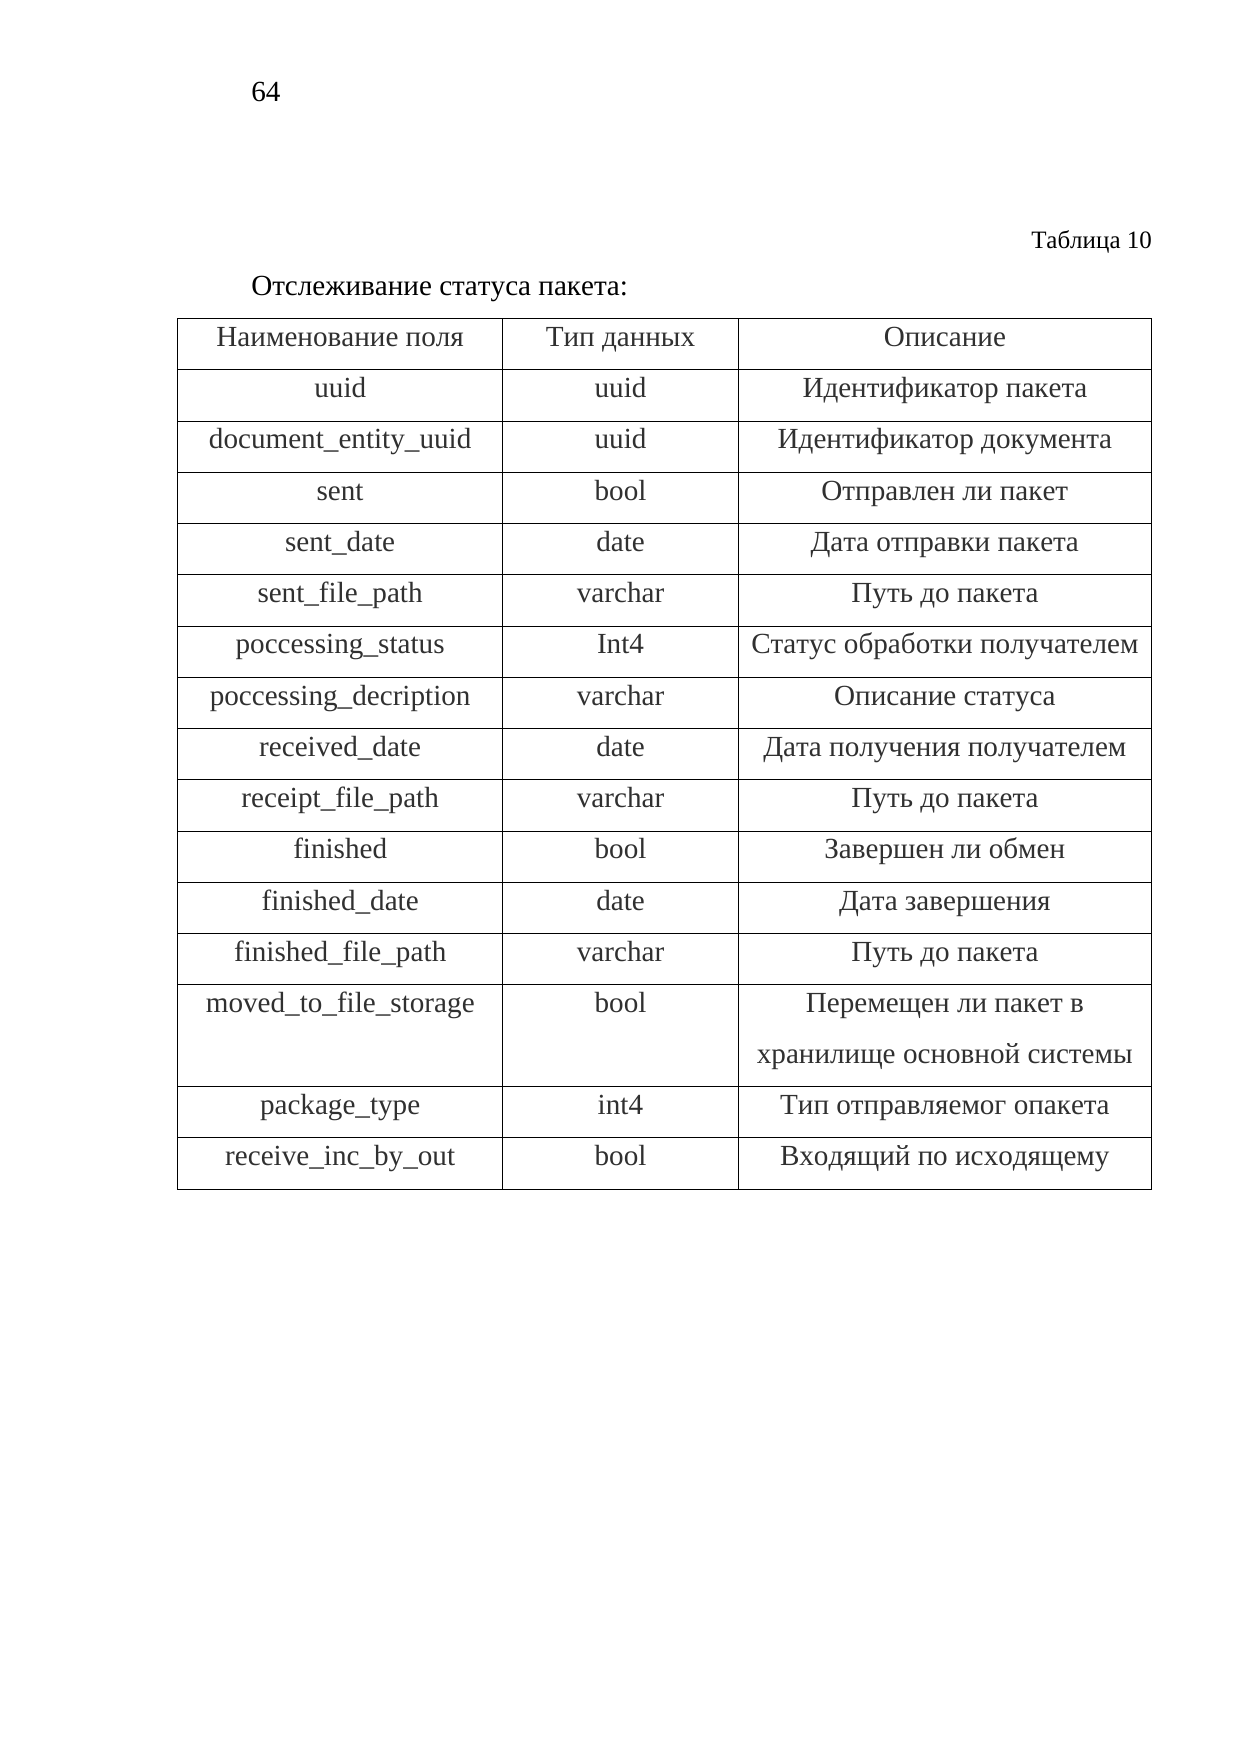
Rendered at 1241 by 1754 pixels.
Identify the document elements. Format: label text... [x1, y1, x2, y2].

table_cell poccessing_status [178, 627, 502, 677]
table_cell Входящий по исходящему [739, 1138, 1151, 1188]
table_cell Путь до пакета [739, 575, 1151, 626]
table_cell Путь до пакета [739, 934, 1151, 984]
table_cell uuid [178, 370, 502, 421]
table_cell Идентификатор пакета [739, 370, 1151, 421]
table_cell poccessing_decription [178, 678, 502, 728]
table_cell sent_date [178, 524, 502, 574]
table_cell int4 [503, 1087, 738, 1137]
table_cell varchar [503, 575, 738, 626]
table_cell Перемещен ли пакет в хранилище основной системы [739, 985, 1151, 1086]
table_cell Описание статуса [739, 678, 1151, 728]
table_cell Идентификатор документа [739, 422, 1151, 472]
table_cell uuid [503, 422, 738, 472]
table_cell bool [503, 473, 738, 523]
table_cell finished_file_path [178, 934, 502, 984]
text Отслеживание статуса пакета: [177, 268, 1152, 301]
table_cell date [503, 524, 738, 574]
table_cell Int4 [503, 627, 738, 677]
table_cell Путь до пакета [739, 780, 1151, 831]
table_cell Завершен ли обмен [739, 832, 1151, 882]
table_cell package_type [178, 1087, 502, 1137]
table_cell receipt_file_path [178, 780, 502, 831]
table_cell moved_to_file_storage [178, 985, 502, 1086]
table_cell Дата завершения [739, 883, 1151, 933]
table_cell finished [178, 832, 502, 882]
table_cell date [503, 729, 738, 779]
table_cell varchar [503, 678, 738, 728]
table_cell finished_date [178, 883, 502, 933]
table_cell bool [503, 985, 738, 1086]
table_header Описание [739, 319, 1151, 369]
table_cell bool [503, 832, 738, 882]
table_header Наименование поля [178, 319, 502, 369]
table_cell sent_file_path [178, 575, 502, 626]
table_cell varchar [503, 934, 738, 984]
table_cell sent [178, 473, 502, 523]
table_cell varchar [503, 780, 738, 831]
table_cell Отправлен ли пакет [739, 473, 1151, 523]
table_cell Тип отправляемог опакета [739, 1087, 1151, 1137]
table_cell receive_inc_by_out [178, 1138, 502, 1188]
table_cell bool [503, 1138, 738, 1188]
table_cell uuid [503, 370, 738, 421]
table_cell received_date [178, 729, 502, 779]
table_cell Дата отправки пакета [739, 524, 1151, 574]
table_cell Дата получения получателем [739, 729, 1151, 779]
text Таблица 10 [177, 225, 1152, 253]
table_cell Статус обработки получателем [739, 627, 1151, 677]
table_cell date [503, 883, 738, 933]
table_cell document_entity_uuid [178, 422, 502, 472]
table_header Тип данных [503, 319, 738, 369]
